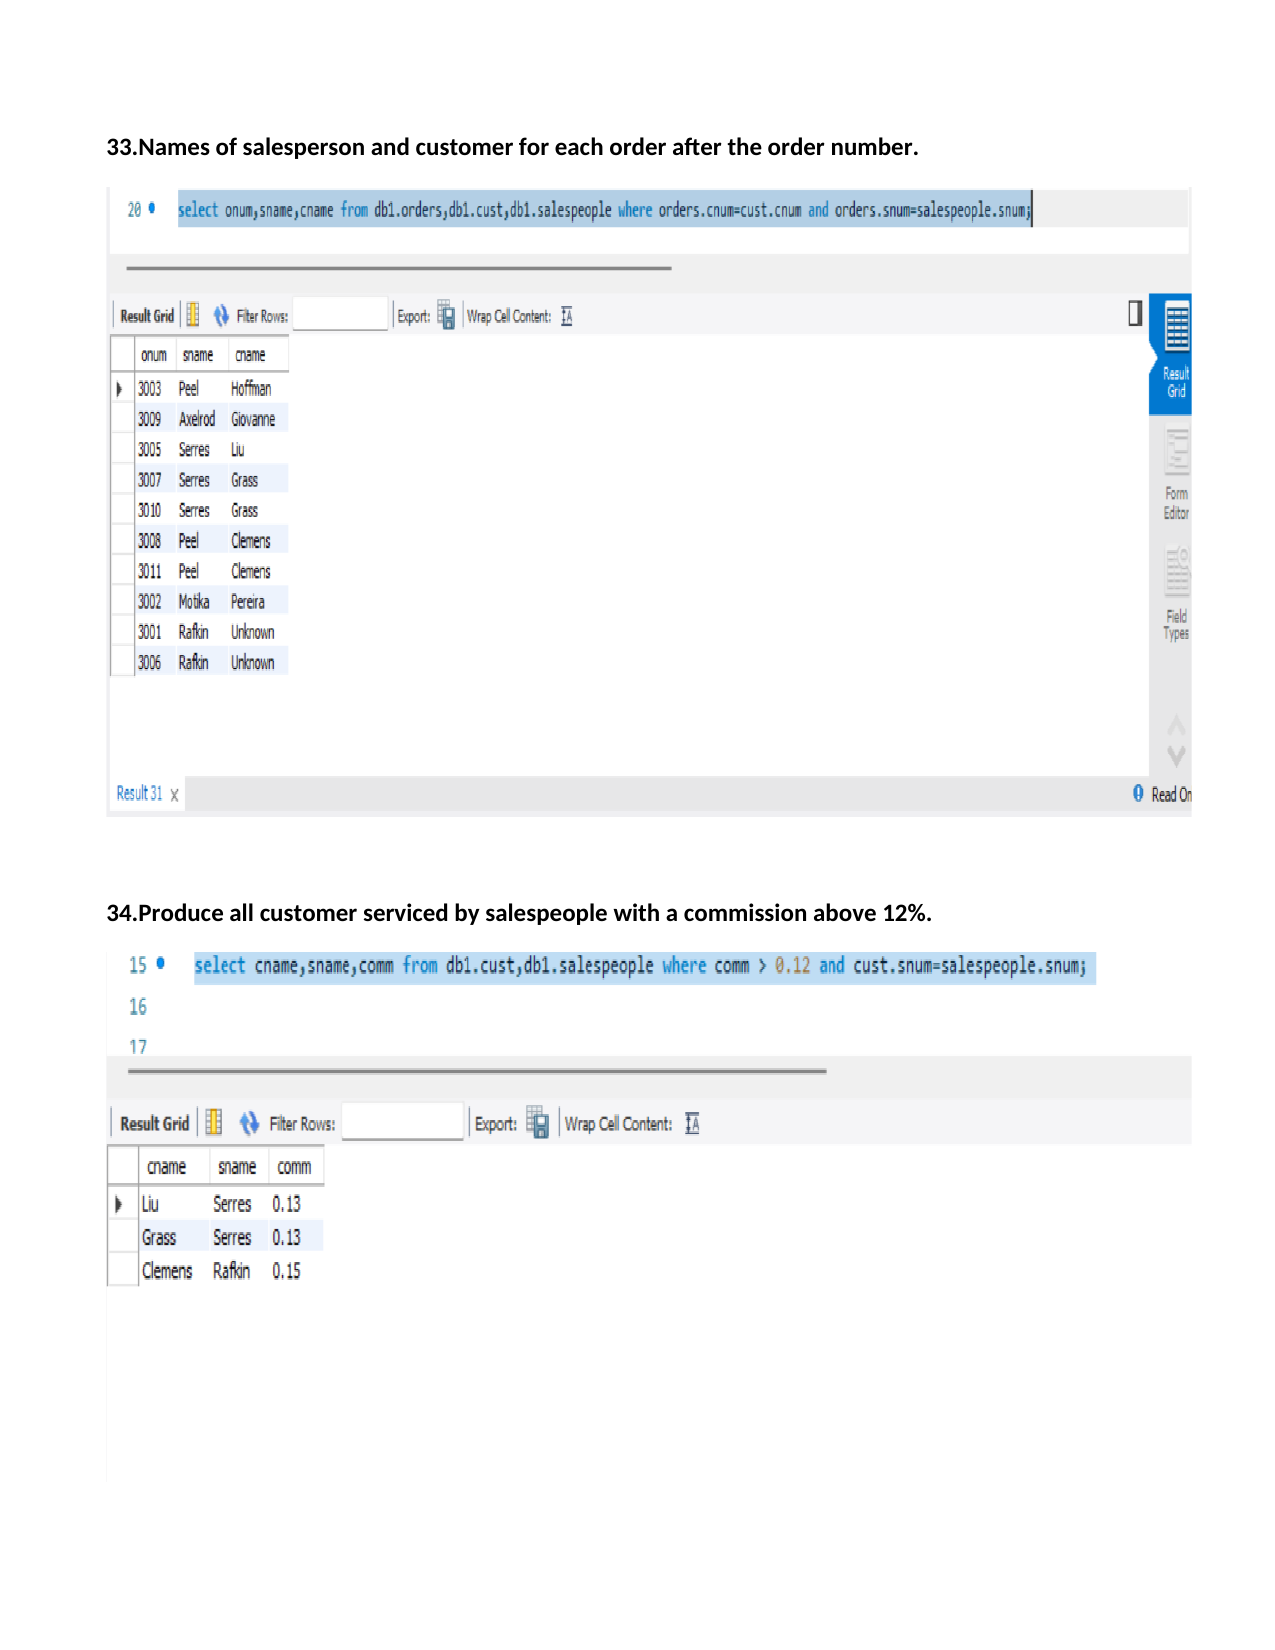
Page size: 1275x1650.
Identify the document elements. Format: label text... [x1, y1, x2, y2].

text 34.Produce all customer serviced by salespeople with a commission above 12%. [106, 897, 1192, 928]
picture [106, 952, 1192, 1482]
text 33.Names of salesperson and customer for each order after the order number. [106, 131, 1192, 162]
picture [106, 187, 1192, 817]
